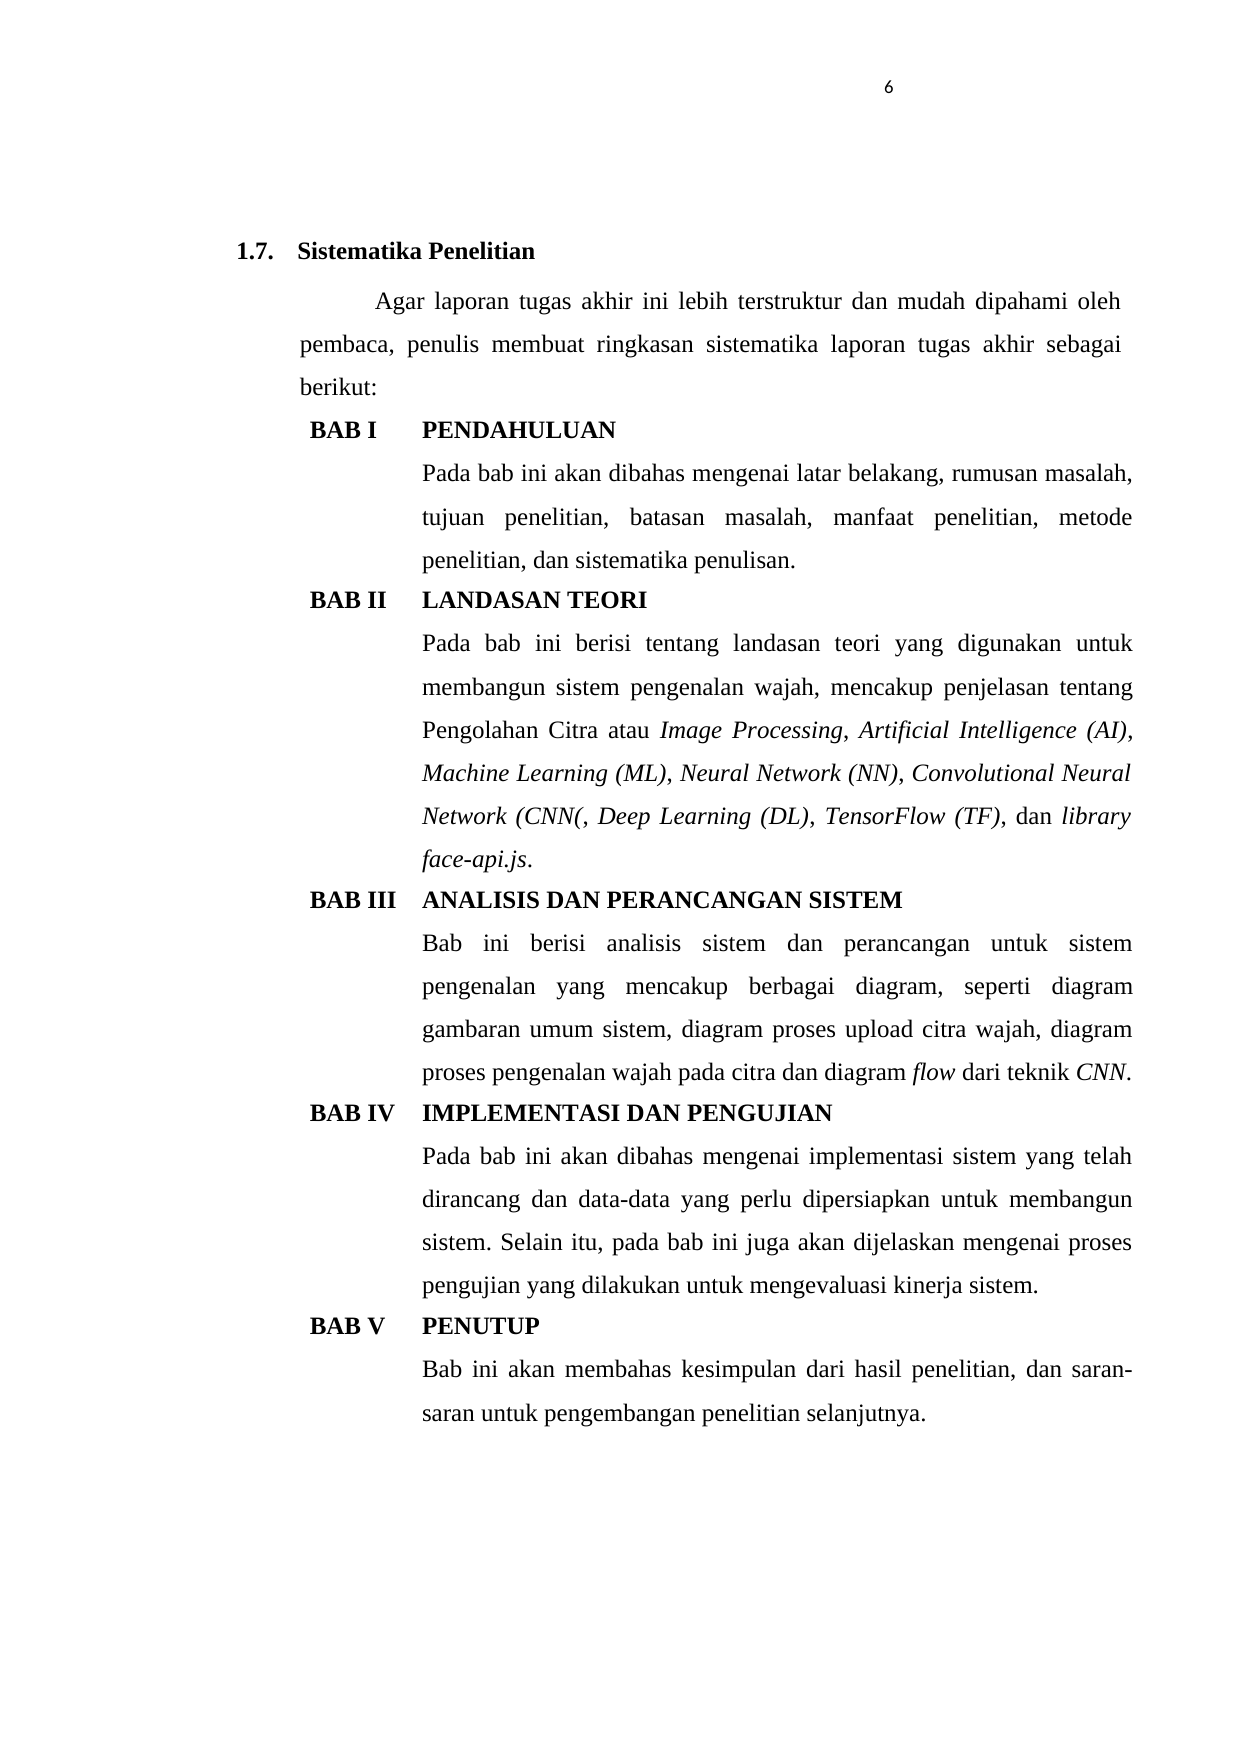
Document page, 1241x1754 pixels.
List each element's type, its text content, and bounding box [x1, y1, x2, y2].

table_cell BAB II [298, 585, 411, 885]
text Agar laporan tugas akhir ini lebih terstruktur dan mudah dipahami oleh pembaca, penulis membuat ringkasan sistematika laporan tugas akhir sebagai berikut: [299, 286, 1122, 401]
table_cell IMPLEMENTASI DAN PENGUJIAN Pada bab ini akan dibahas mengenai implementasi sistem yang telah dirancang dan data-data yang perlu dipersiapkan untuk membangun sistem. Selain itu, pada bab ini juga akan dijelaskan mengenai proses pengujian yang dilakukan untuk mengevaluasi kinerja sistem. [411, 1098, 1144, 1311]
table_cell ANALISIS DAN PERANCANGAN SISTEM Bab ini berisi analisis sistem dan perancangan untuk sistem pengenalan yang mencakup berbagai diagram, seperti diagram gambaran umum sistem, diagram proses upload citra wajah, diagram proses pengenalan wajah pada citra dan diagram flow dari teknik CNN. [411, 885, 1144, 1098]
table_cell BAB III [298, 885, 411, 1098]
table_header PENDAHULUAN Pada bab ini akan dibahas mengenai latar belakang, rumusan masalah, tujuan penelitian, batasan masalah, manfaat penelitian, metode penelitian, dan sistematika penulisan. [411, 415, 1144, 585]
table_cell LANDASAN TEORI Pada bab ini berisi tentang landasan teori yang digunakan untuk membangun sistem pengenalan wajah, mencakup penjelasan tentang Pengolahan Citra atau Image Processing, Artificial Intelligence (AI), Machine Learning (ML), Neural Network (NN), Convolutional Neural Network (CNN(, Deep Learning (DL), TensorFlow (TF), dan library face-api.js. [411, 585, 1144, 885]
subtitle Sistematika Penelitian [236, 236, 1122, 265]
table_cell BAB IV [298, 1098, 411, 1311]
table_cell BAB V [298, 1311, 411, 1438]
table_cell PENUTUP Bab ini akan membahas kesimpulan dari hasil penelitian, dan saran-saran untuk pengembangan penelitian selanjutnya. [411, 1311, 1144, 1438]
table_header BAB I [298, 415, 411, 585]
